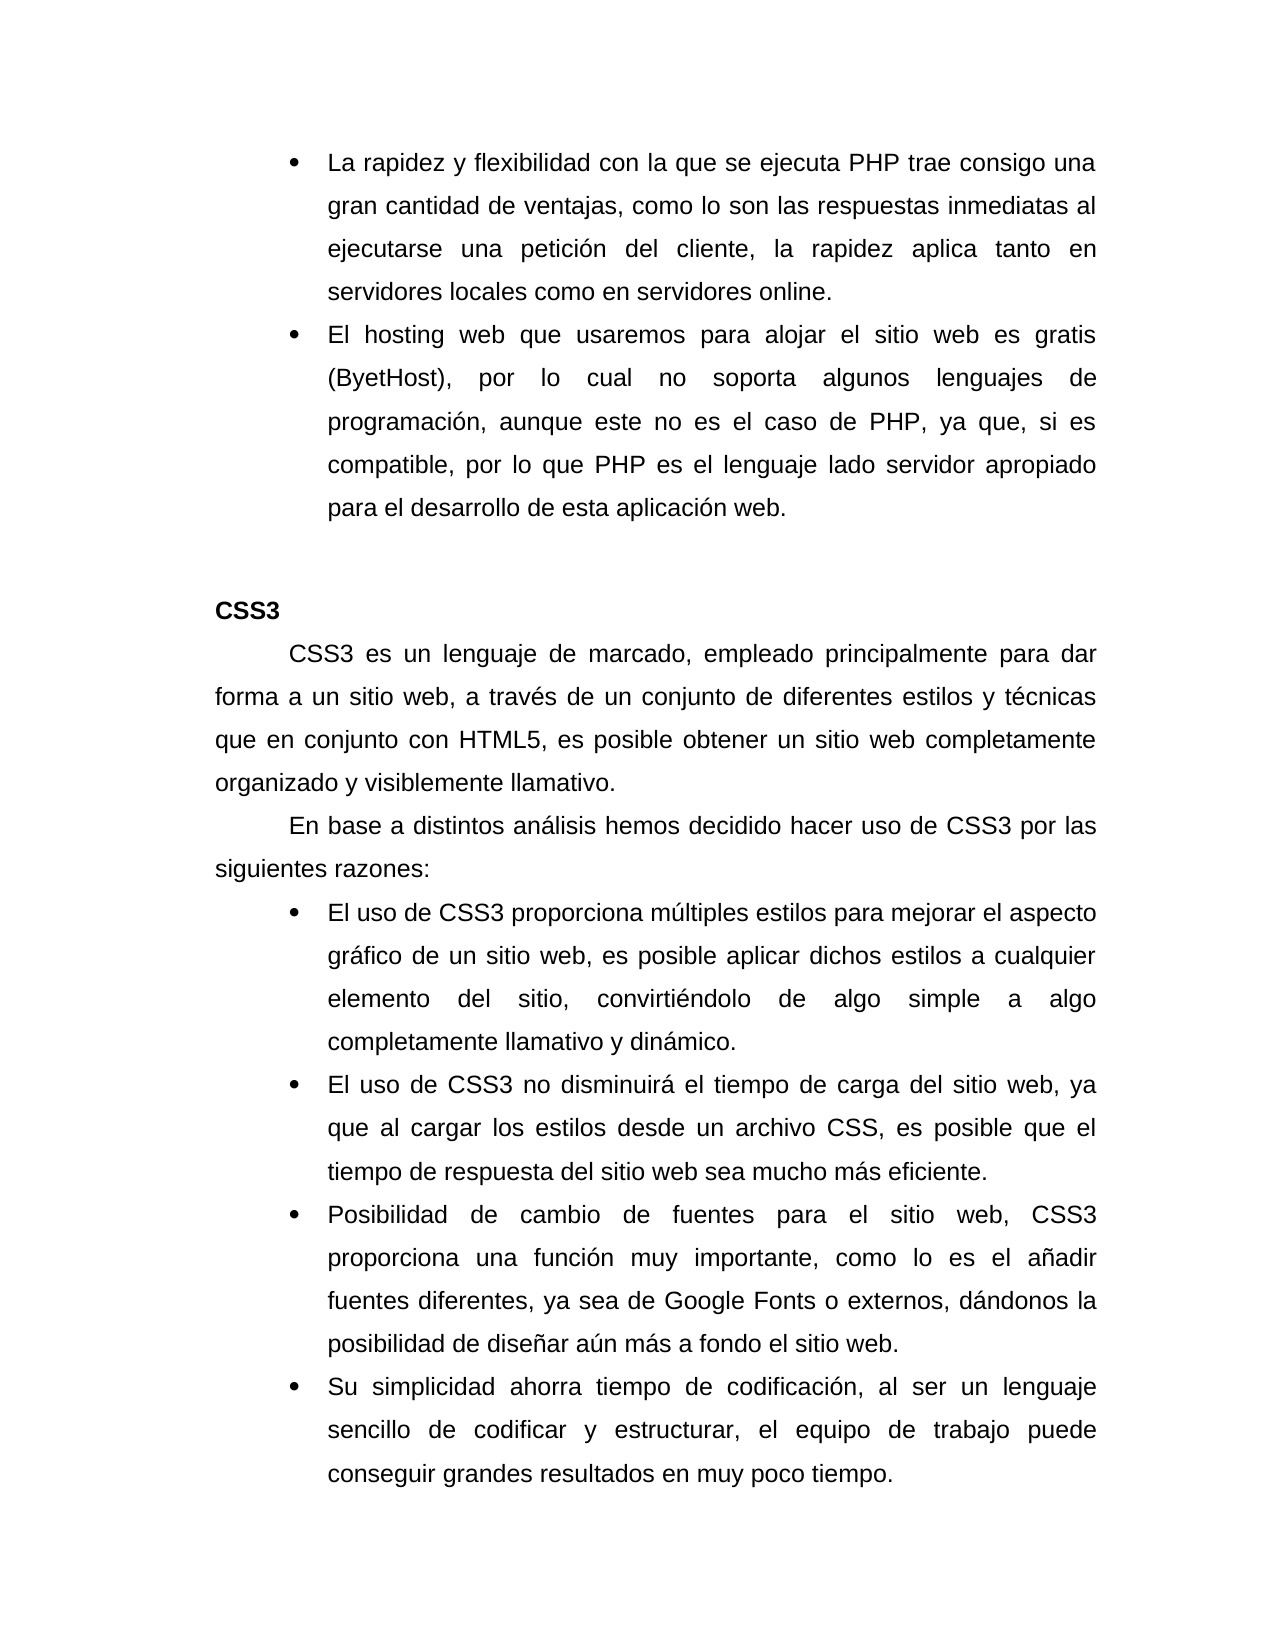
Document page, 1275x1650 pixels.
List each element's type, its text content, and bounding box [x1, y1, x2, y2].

list El uso de CSS3 proporciona múltiples estilos para mejorar el aspecto gráfico de un sitio web, es posible aplicar dichos estilos a cualquier elemento del sitio, convirtiéndolo de algo simple a algo completamente llamativo y dinámico. [290, 898, 1098, 1056]
list Posibilidad de cambio de fuentes para el sitio web, CSS3 proporciona una función muy importante, como lo es el añadir fuentes diferentes, ya sea de Google Fonts o externos, dándonos la posibilidad de diseñar aún más a fondo el sitio web. [290, 1200, 1098, 1358]
list El hosting web que usaremos para alojar el sitio web es gratis (ByetHost), por lo cual no soporta algunos lenguajes de programación, aunque este no es el caso de PHP, ya que, si es compatible, por lo que PHP es el lenguaje lado servidor apropiado para el desarrollo de esta aplicación web. [290, 320, 1098, 522]
text En base a distintos análisis hemos decidido hacer uso de CSS3 por las siguientes razones: [215, 811, 1098, 883]
text CSS3 es un lenguaje de marcado, empleado principalmente para dar forma a un sitio web, a través de un conjunto de diferentes estilos y técnicas que en conjunto con HTML5, es posible obtener un sitio web completamente organizado y visiblemente llamativo. [215, 639, 1098, 797]
list La rapidez y flexibilidad con la que se ejecuta PHP trae consigo una gran cantidad de ventajas, como lo son las respuestas inmediatas al ejecutarse una petición del cliente, la rapidez aplica tanto en servidores locales como en servidores online. [290, 148, 1098, 306]
list El uso de CSS3 no disminuirá el tiempo de carga del sitio web, ya que al cargar los estilos desde un archivo CSS, es posible que el tiempo de respuesta del sitio web sea mucho más eficiente. [290, 1070, 1098, 1185]
list Su simplicidad ahorra tiempo de codificación, al ser un lenguaje sencillo de codificar y estructurar, el equipo de trabajo puede conseguir grandes resultados en muy poco tiempo. [290, 1372, 1098, 1487]
text CSS3 [177, 596, 1098, 624]
